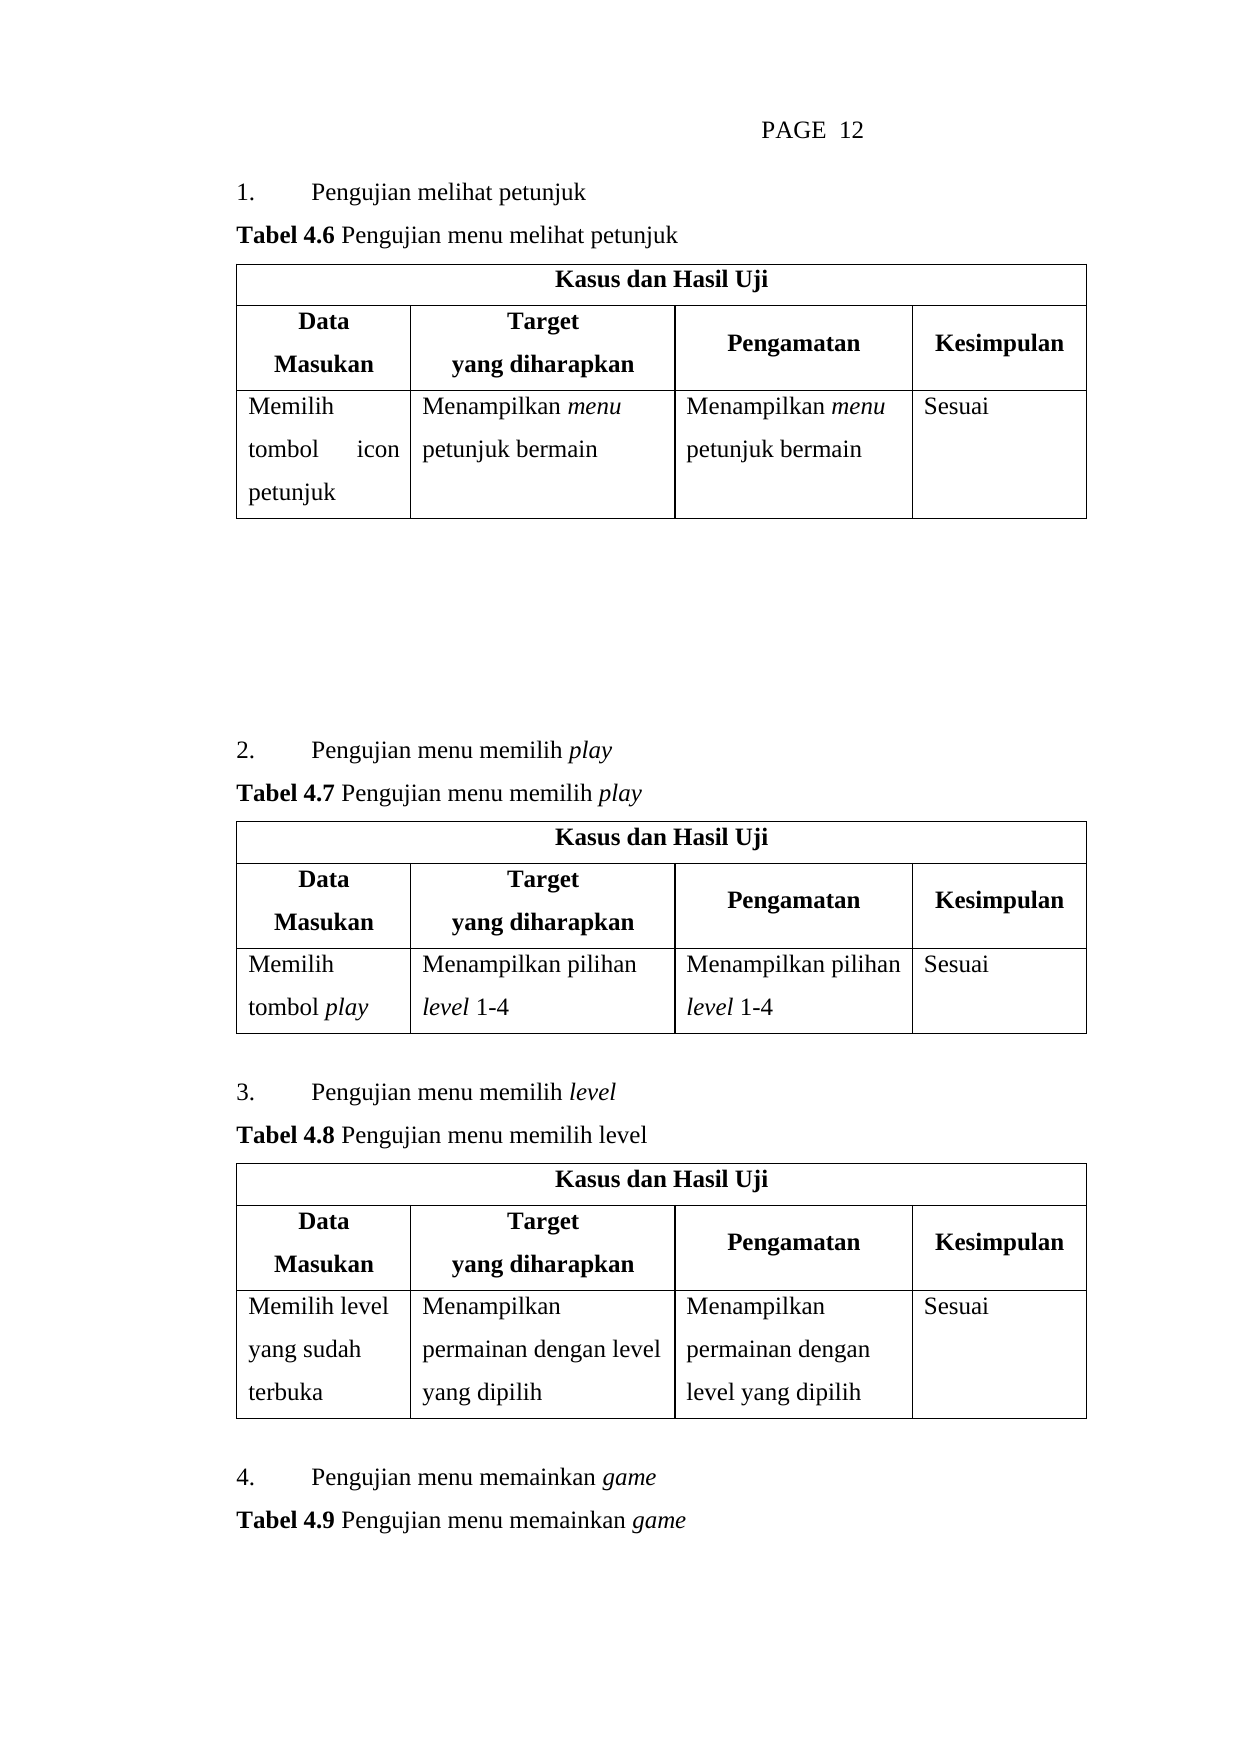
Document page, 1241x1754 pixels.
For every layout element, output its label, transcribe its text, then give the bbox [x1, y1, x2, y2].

list Pengujian menu memilih play [236, 735, 1063, 763]
table_cell Sesuai [913, 391, 1086, 518]
table_cell Pengamatan [676, 306, 912, 390]
table_cell Pengamatan [676, 1206, 912, 1290]
table_cell Kesimpulan [913, 306, 1086, 390]
table_cell Target yang diharapkan [411, 306, 674, 390]
table_cell Pengamatan [676, 864, 912, 948]
table_cell Menampilkan menu petunjuk bermain [676, 391, 912, 518]
table_cell Sesuai [913, 949, 1086, 1033]
table_cell Data Masukan [237, 1206, 410, 1290]
table_cell Memilih tombol icon petunjuk [237, 391, 410, 518]
text Tabel 4.8 Pengujian menu memilih level [236, 1120, 1063, 1149]
list Pengujian menu memainkan game [236, 1462, 1063, 1491]
table_cell Memilih level yang sudah terbuka [237, 1291, 410, 1418]
list Pengujian melihat petunjuk [236, 177, 1063, 206]
table_cell Menampilkan permainan dengan level yang dipilih [411, 1291, 674, 1418]
list Pengujian menu memilih level [236, 1077, 1063, 1106]
table_cell Data Masukan [237, 306, 410, 390]
table_header Kasus dan Hasil Uji [237, 822, 1086, 863]
table_cell Menampilkan menu petunjuk bermain [411, 391, 674, 518]
text Tabel 4.6 Pengujian menu melihat petunjuk [236, 220, 1063, 249]
table_cell Memilih tombol play [237, 949, 410, 1033]
text Tabel 4.7 Pengujian menu memilih play [236, 778, 1063, 807]
table_cell Kesimpulan [913, 1206, 1086, 1290]
table_cell Menampilkan permainan dengan level yang dipilih [676, 1291, 912, 1418]
table_header Kasus dan Hasil Uji [237, 1164, 1086, 1205]
table_header Kasus dan Hasil Uji [237, 265, 1086, 305]
table_cell Target yang diharapkan [411, 864, 674, 948]
table_cell Target yang diharapkan [411, 1206, 674, 1290]
table_cell Menampilkan pilihan level 1-4 [676, 949, 912, 1033]
table_cell Kesimpulan [913, 864, 1086, 948]
table_cell Menampilkan pilihan level 1-4 [411, 949, 674, 1033]
table_cell Data Masukan [237, 864, 410, 948]
table_cell Sesuai [913, 1291, 1086, 1418]
text Tabel 4.9 Pengujian menu memainkan game [236, 1505, 1063, 1534]
